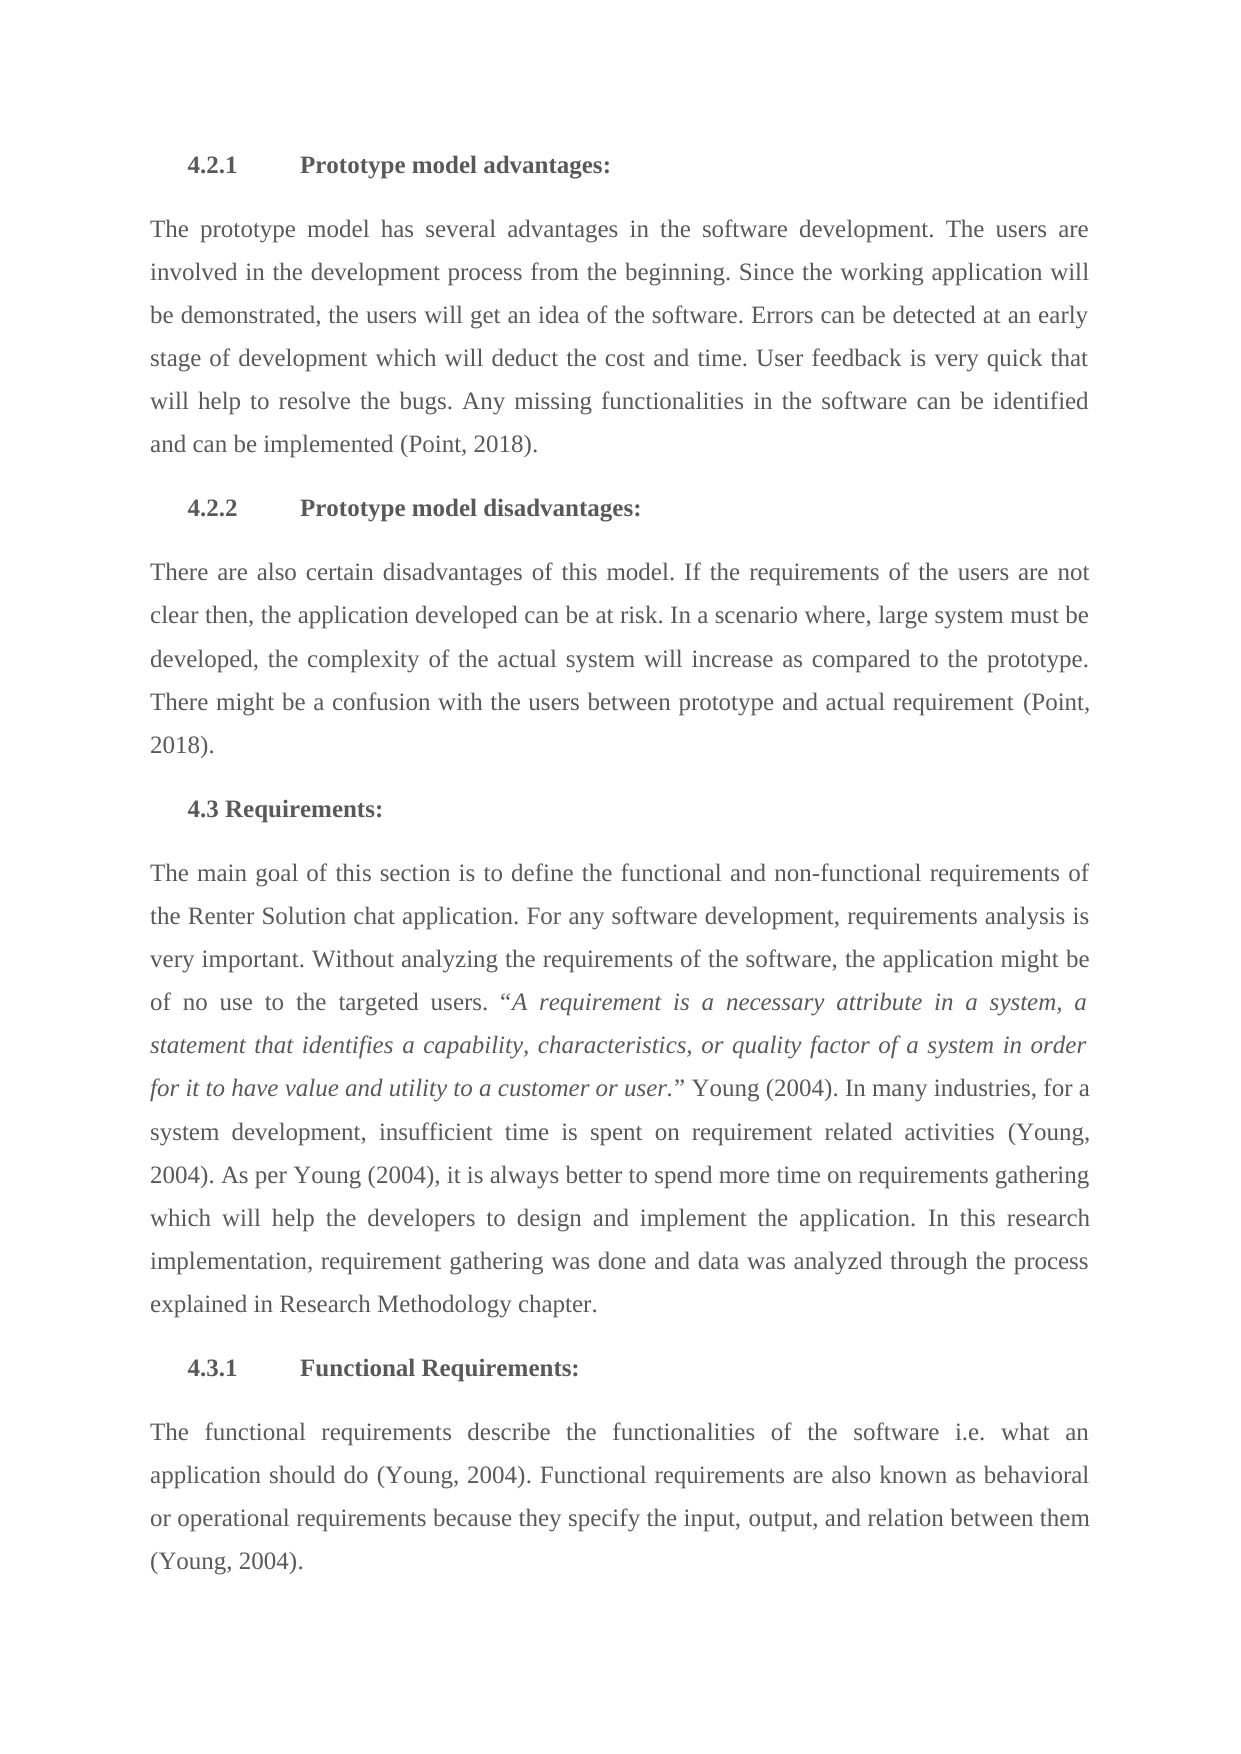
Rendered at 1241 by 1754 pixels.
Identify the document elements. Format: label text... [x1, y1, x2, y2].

text The prototype model has several advantages in the software development. The users are involved in the development process from the beginning. Since the working application will be demonstrated, the users will get an idea of the software. Errors can be detected at an early stage of development which will deduct the cost and time. User feedback is very quick that will help to resolve the bugs. Any missing functionalities in the software can be identified and can be implemented. [150, 214, 1090, 458]
list Functional Requirements: [187, 1353, 1090, 1382]
list Prototype model disadvantages: [187, 493, 1090, 522]
text There are also certain disadvantages of this model. If the requirements of the users are not clear then, the application developed can be at risk. In a scenario where, large system must be developed, the complexity of the actual system will increase as compared to the prototype. There might be a confusion with the users between prototype and actual requirement. [150, 557, 1090, 759]
list Prototype model advantages: [187, 150, 1090, 179]
list Requirements: [187, 794, 1090, 823]
text The main goal of this section is to define the functional and non-functional requirements of the Renter Solution chat application. For any software development, requirements analysis is very important. Without analyzing the requirements of the software, the application might be of no use to the targeted users. “A requirement is a necessary attribute in a system, a statement that identifies a capability, characteristics, or quality factor of a system in order for it to have value and utility to a customer or user.” Young . In many industries, for a system development, insufficient time is spent on requirement related activities. As per Young , it is always better to spend more time on requirements gathering which will help the developers to design and implement the application. In this research implementation, requirement gathering was done and data was analyzed through the process explained in Research Methodology chapter. [150, 858, 1090, 1318]
text The functional requirements describe the functionalities of the software i.e. what an application should do. Functional requirements are also known as behavioral or operational requirements because they specify the input, output, and relation between them. [150, 1417, 1090, 1575]
